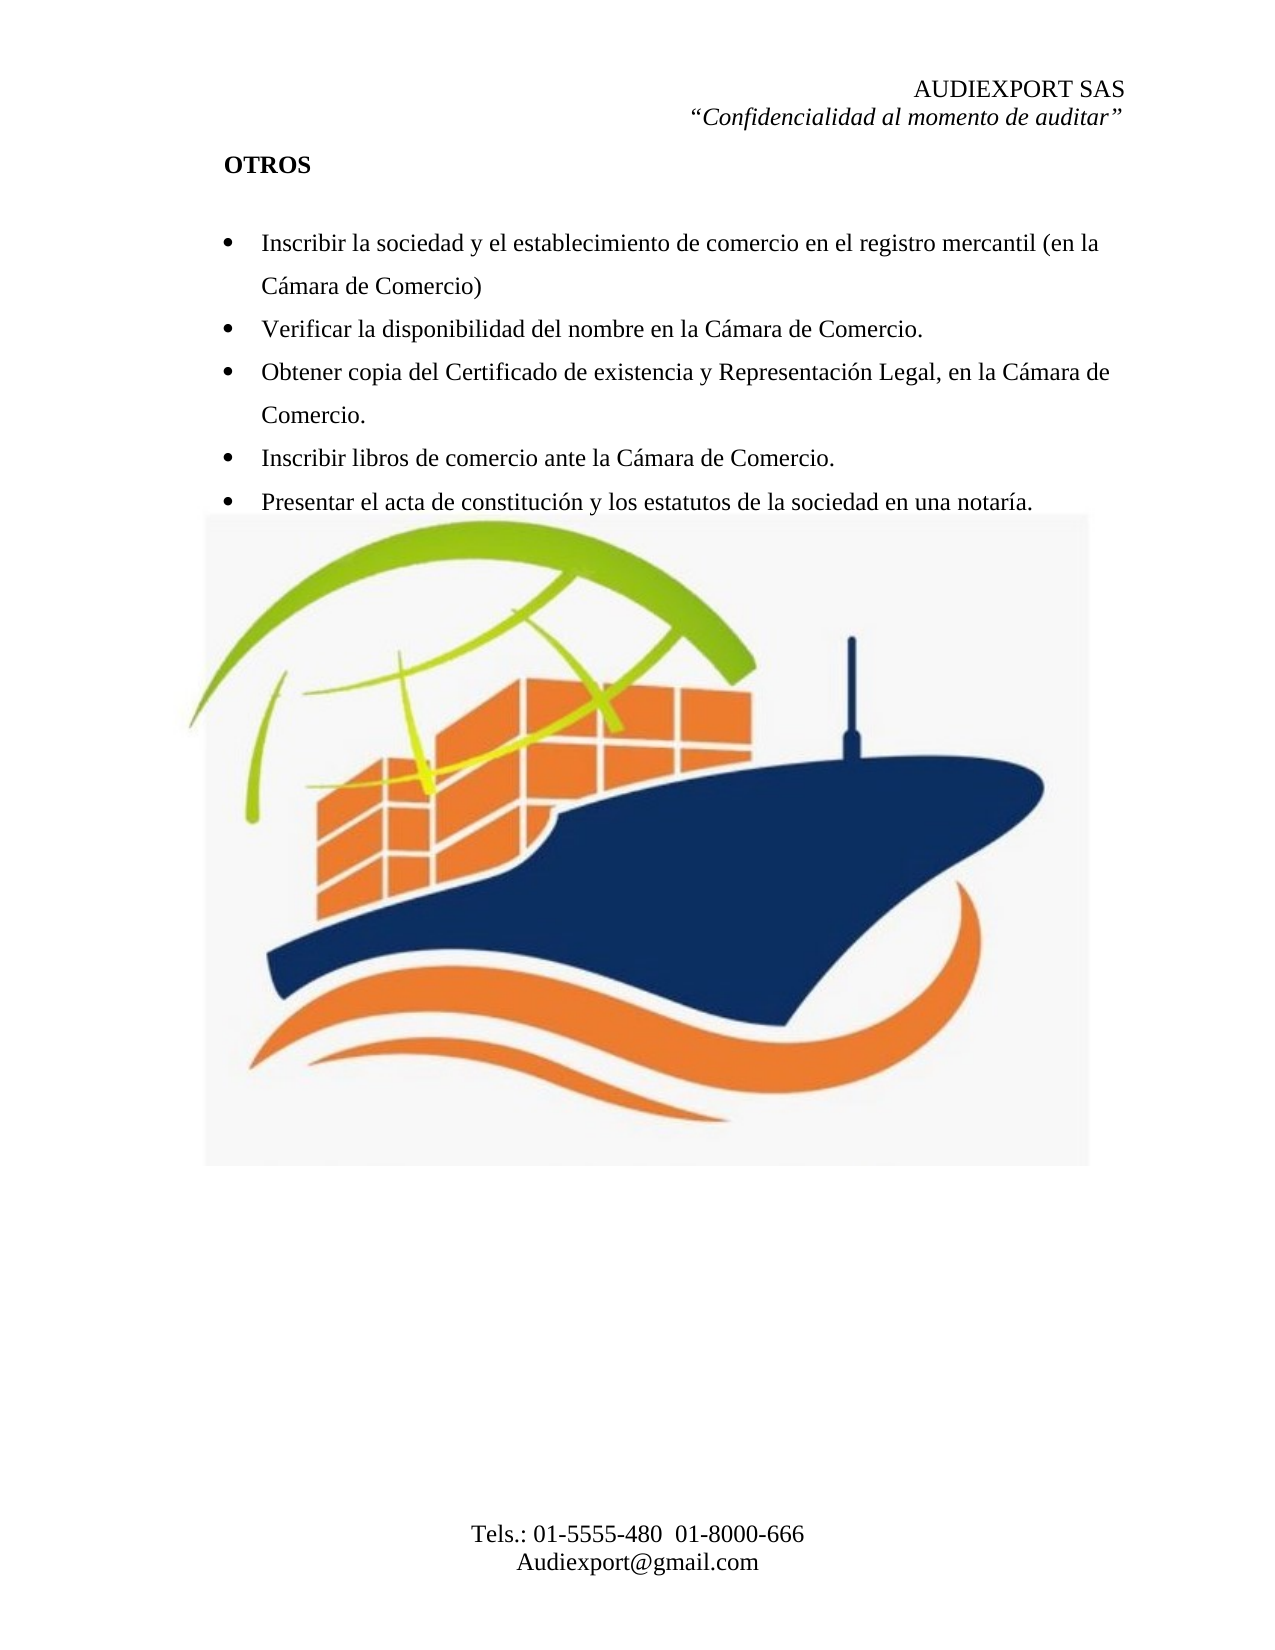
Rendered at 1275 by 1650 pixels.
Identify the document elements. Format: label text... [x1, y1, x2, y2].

list Inscribir libros de comercio ante la Cámara de Comercio. [224, 443, 1125, 472]
list Verificar la disponibilidad del nombre en la Cámara de Comercio. [224, 314, 1125, 343]
list Inscribir la sociedad y el establecimiento de comercio en el registro mercantil (en la Cámara de Comercio) [224, 228, 1125, 300]
subtitle OTROS [224, 150, 1125, 179]
list Presentar el acta de constitución y los estatutos de la sociedad en una notaría. [224, 487, 1125, 515]
list Obtener copia del Certificado de existencia y Representación Legal, en la Cámara de Comercio. [224, 357, 1125, 429]
picture [150, 483, 1125, 1166]
